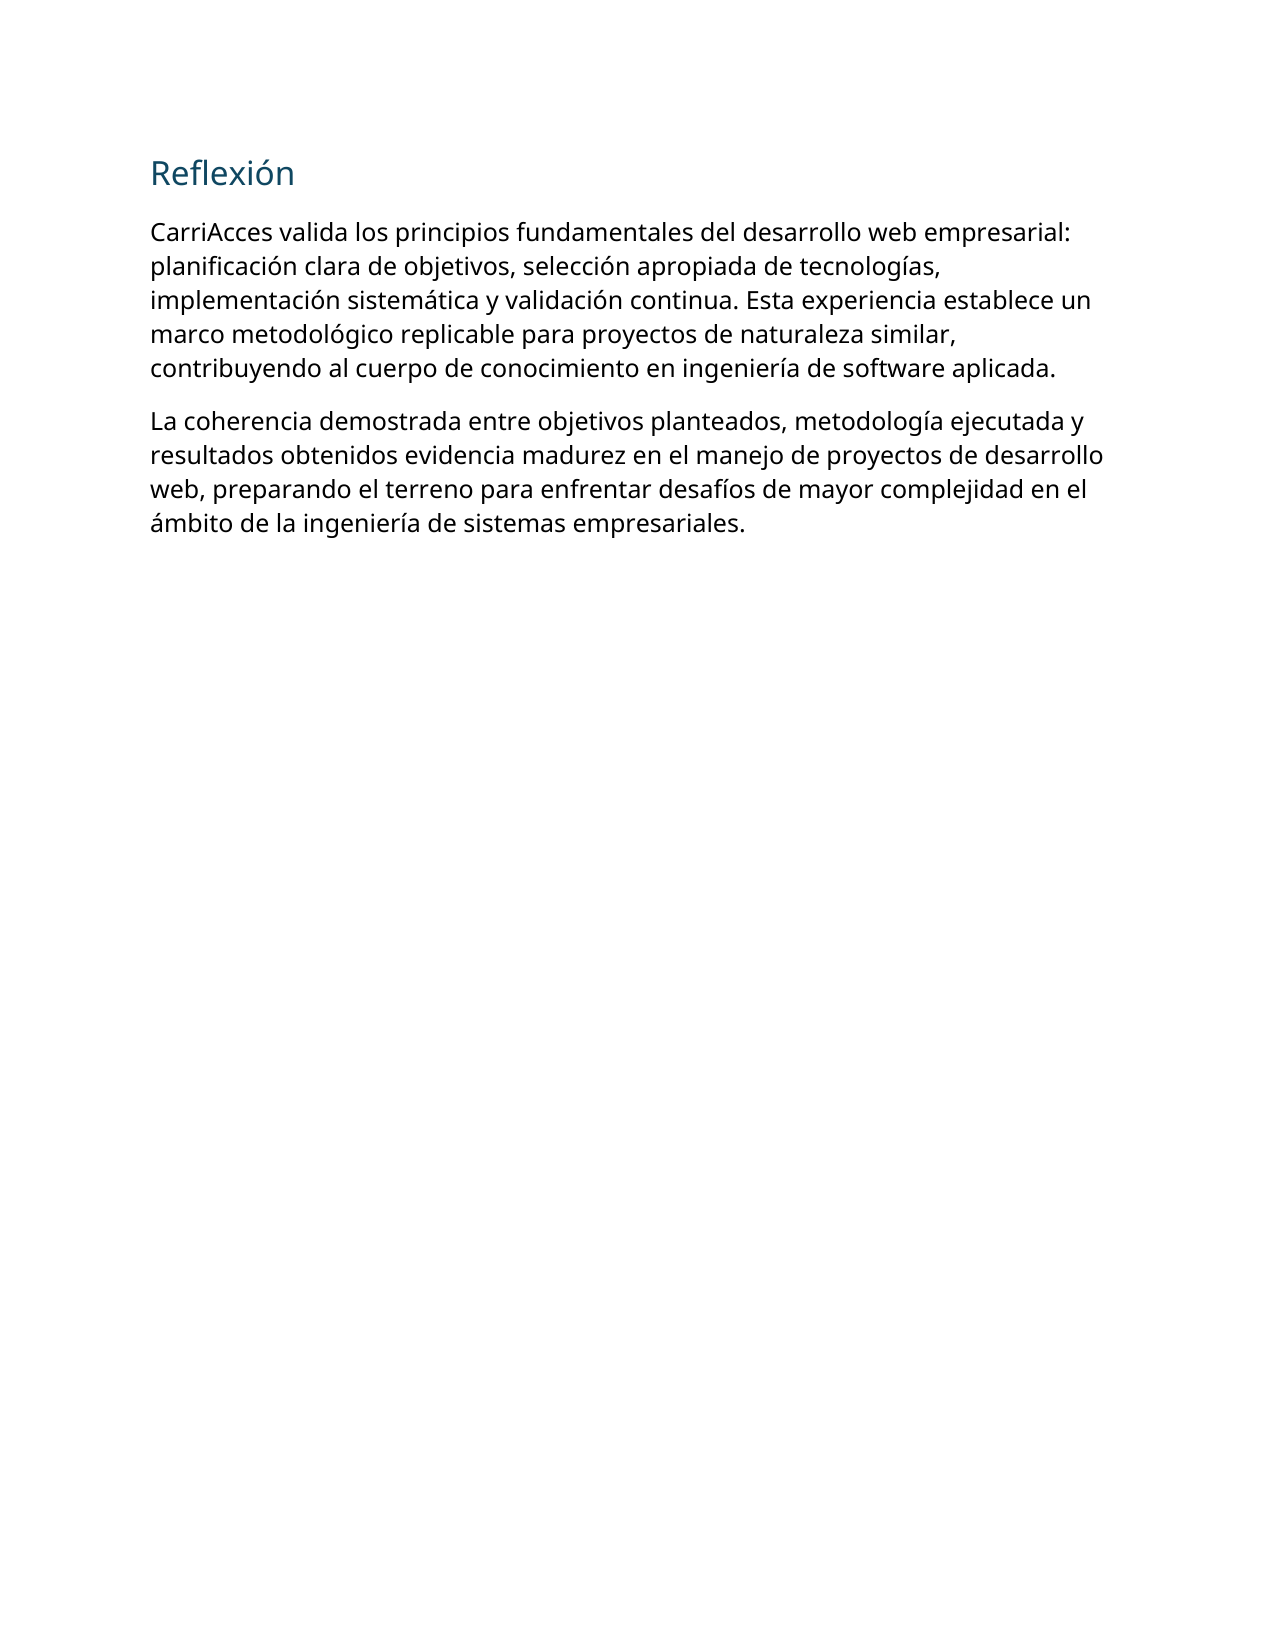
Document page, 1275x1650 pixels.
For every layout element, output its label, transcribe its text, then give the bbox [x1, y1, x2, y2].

subtitle Reflexión [150, 150, 1125, 195]
text CarriAcces valida los principios fundamentales del desarrollo web empresarial: planificación clara de objetivos, selección apropiada de tecnologías, implementación sistemática y validación continua. Esta experiencia establece un marco metodológico replicable para proyectos de naturaleza similar, contribuyendo al cuerpo de conocimiento en ingeniería de software aplicada. [150, 214, 1125, 384]
text La coherencia demostrada entre objetivos planteados, metodología ejecutada y resultados obtenidos evidencia madurez en el manejo de proyectos de desarrollo web, preparando el terreno para enfrentar desafíos de mayor complejidad en el ámbito de la ingeniería de sistemas empresariales. [150, 403, 1125, 539]
